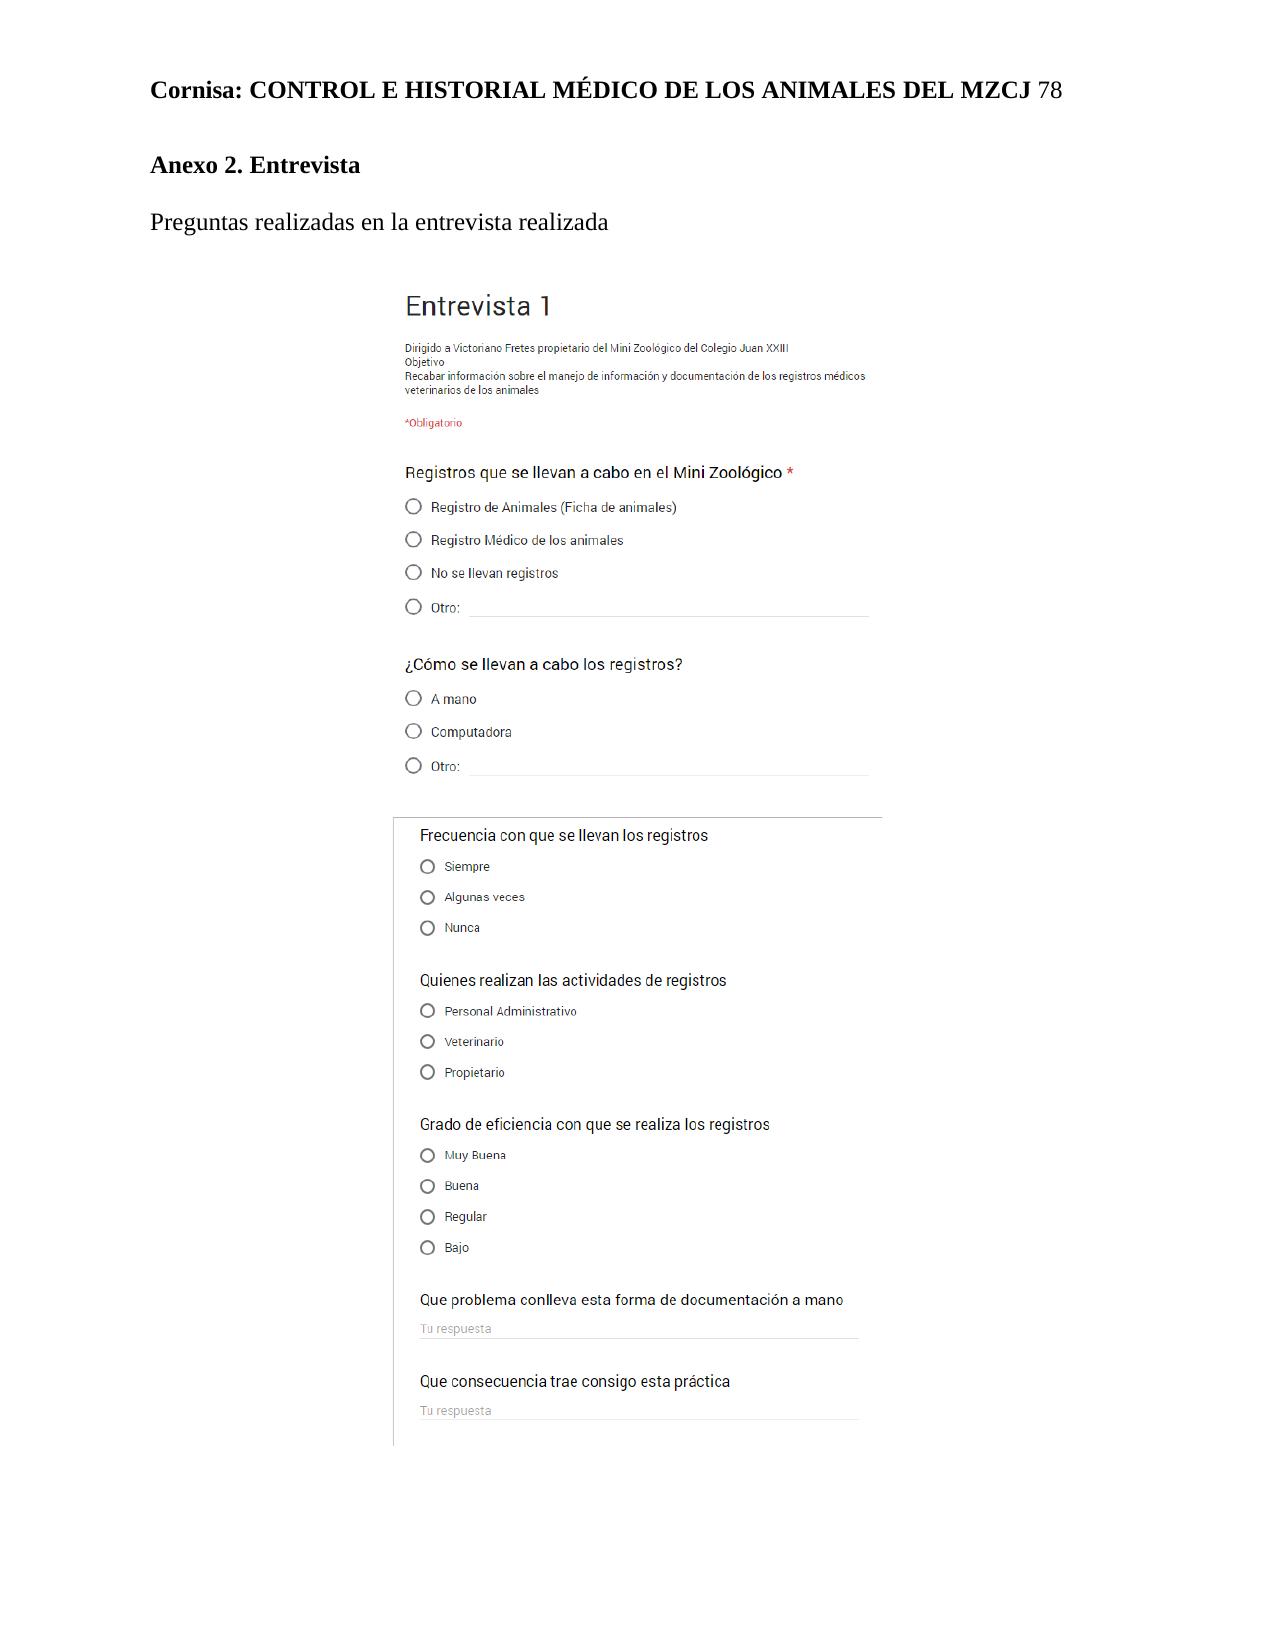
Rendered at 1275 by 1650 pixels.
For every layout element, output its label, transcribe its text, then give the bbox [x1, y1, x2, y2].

text Preguntas realizadas en la entrevista realizada [150, 207, 1125, 236]
subtitle Anexo 2. Entrevista [150, 150, 1125, 179]
picture [380, 265, 895, 789]
picture [392, 817, 883, 1446]
